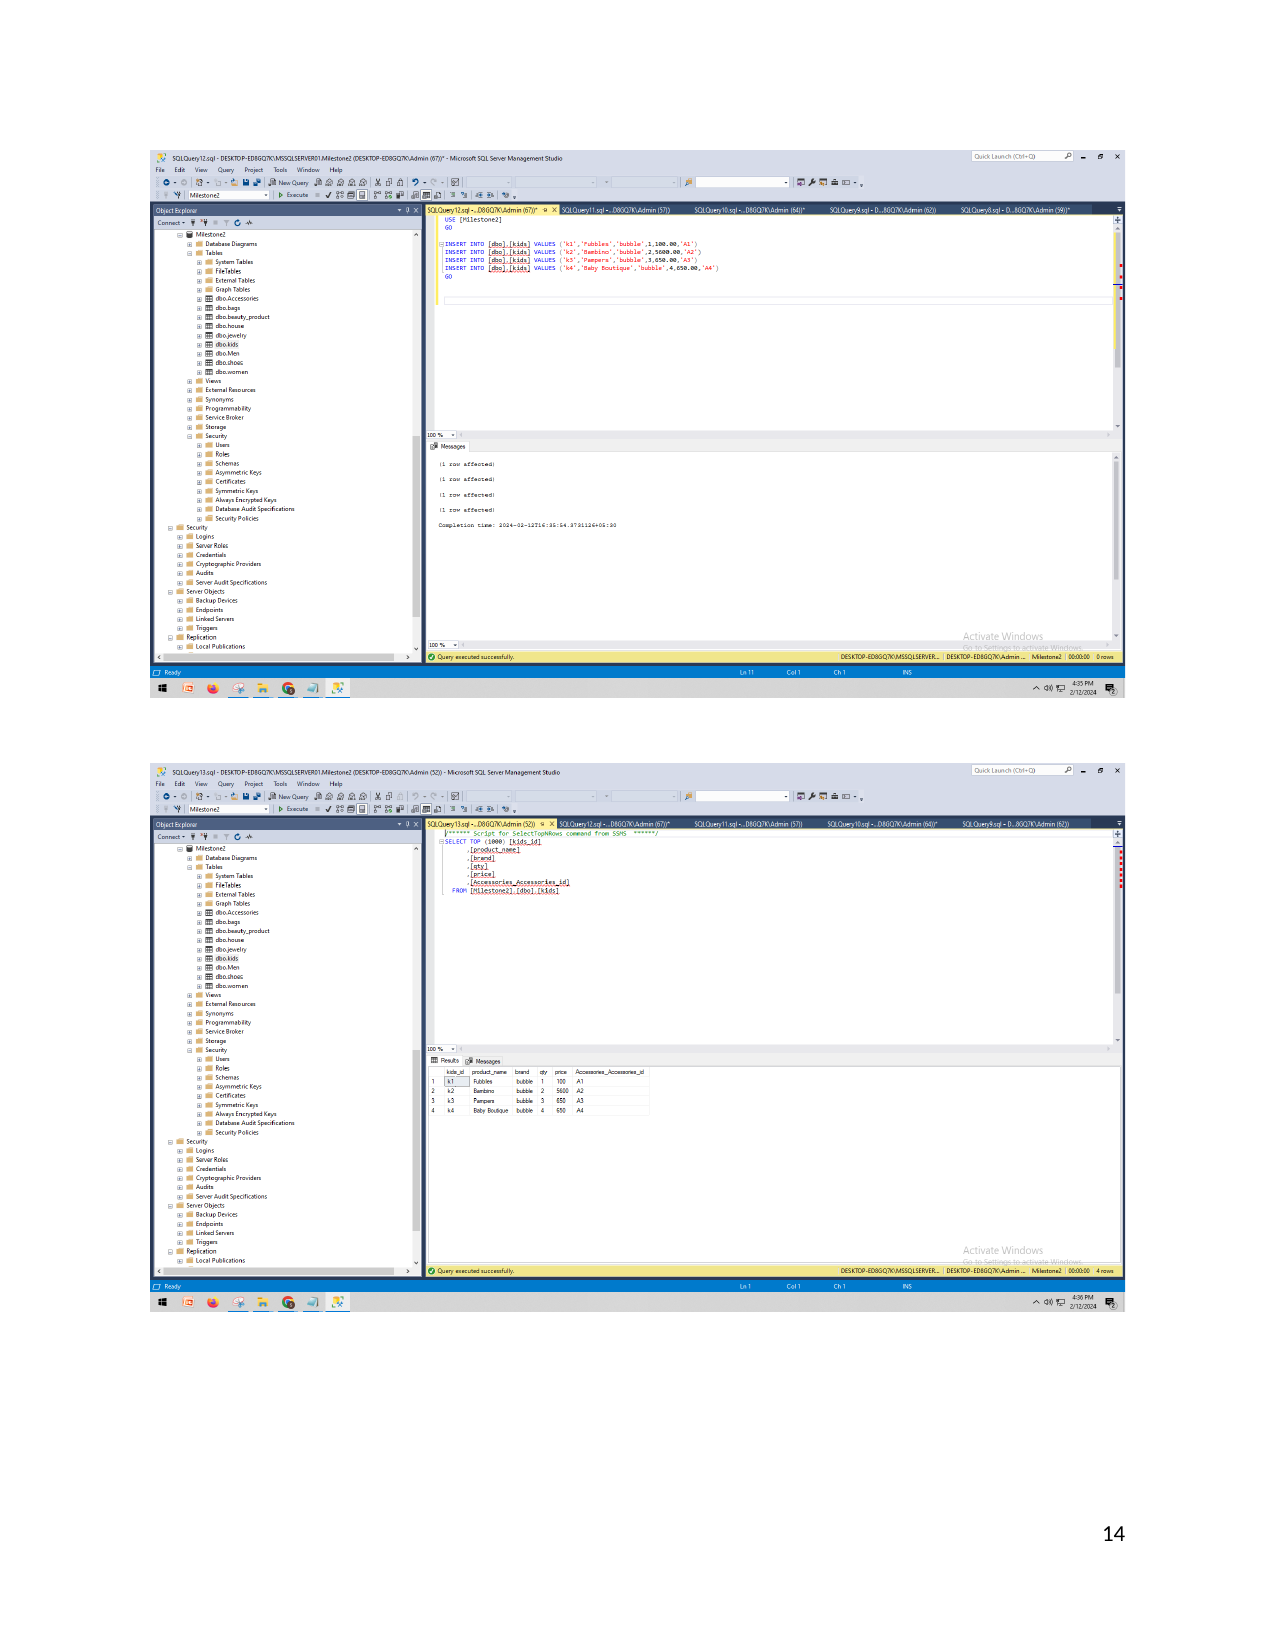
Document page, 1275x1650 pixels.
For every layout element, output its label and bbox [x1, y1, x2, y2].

picture [150, 763, 1125, 1312]
picture [150, 150, 1125, 698]
